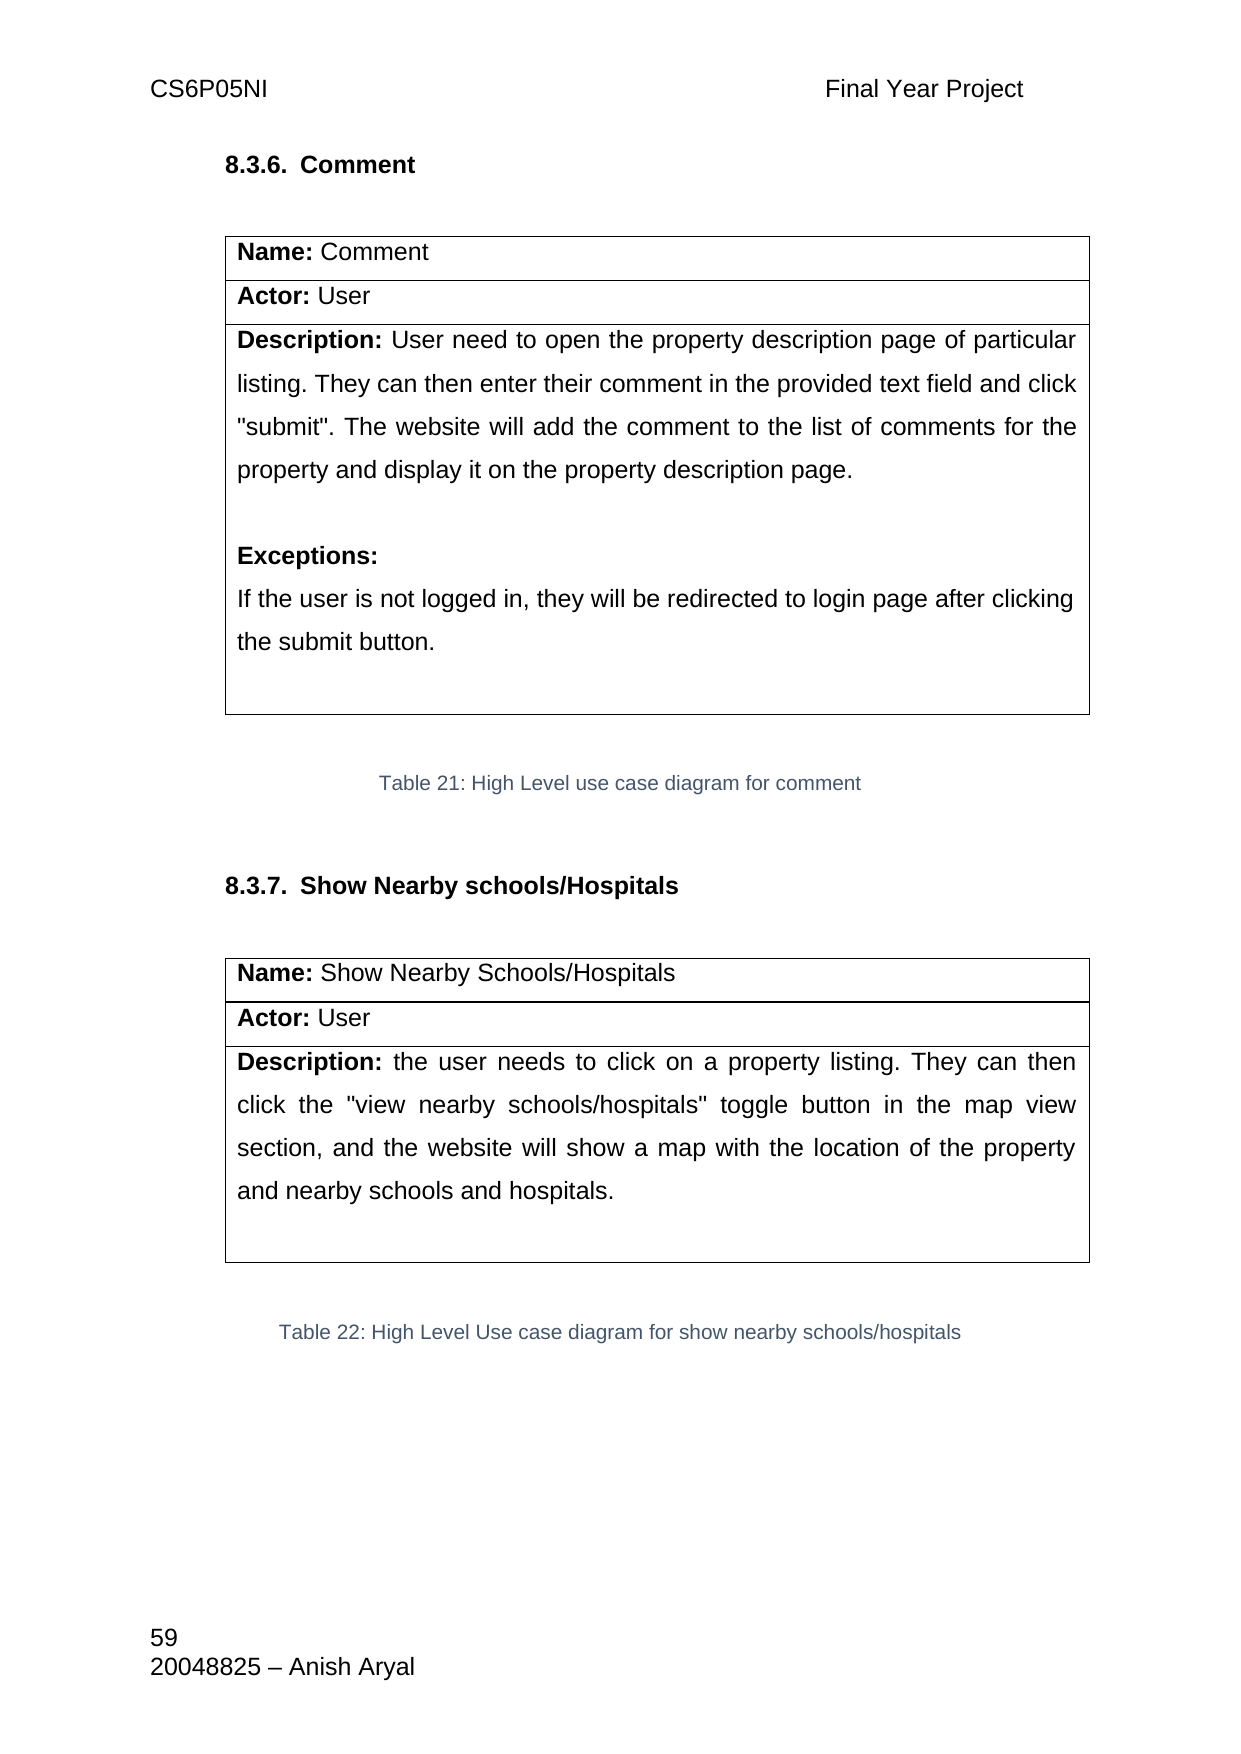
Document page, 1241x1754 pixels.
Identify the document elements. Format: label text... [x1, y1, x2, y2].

table_cell Description: User need to open the property description page of particular listing. They can then enter their comment in the provided text field and click "submit". The website will add the comment to the list of comments for the property and display it on the property description page. Exceptions: If the user is not logged in, they will be redirected to login page after clicking the submit button. [226, 325, 1089, 713]
table_cell Actor: User [226, 281, 1089, 324]
table_header Name: Show Nearby Schools/Hospitals [226, 959, 1089, 1001]
table_header Name: Comment [226, 237, 1089, 280]
text Table 22: High Level Use case diagram for show nearby schools/hospitals [150, 1320, 1090, 1344]
table_cell Description: the user needs to click on a property listing. They can then click the "view nearby schools/hospitals" toggle button in the map view section, and the website will show a map with the location of the property and nearby schools and hospitals. [226, 1047, 1089, 1262]
list Show Nearby schools/Hospitals [225, 871, 1090, 900]
table_cell Actor: User [226, 1003, 1089, 1046]
list Comment [225, 150, 1090, 179]
text Table 21: High Level use case diagram for comment [150, 771, 1090, 795]
